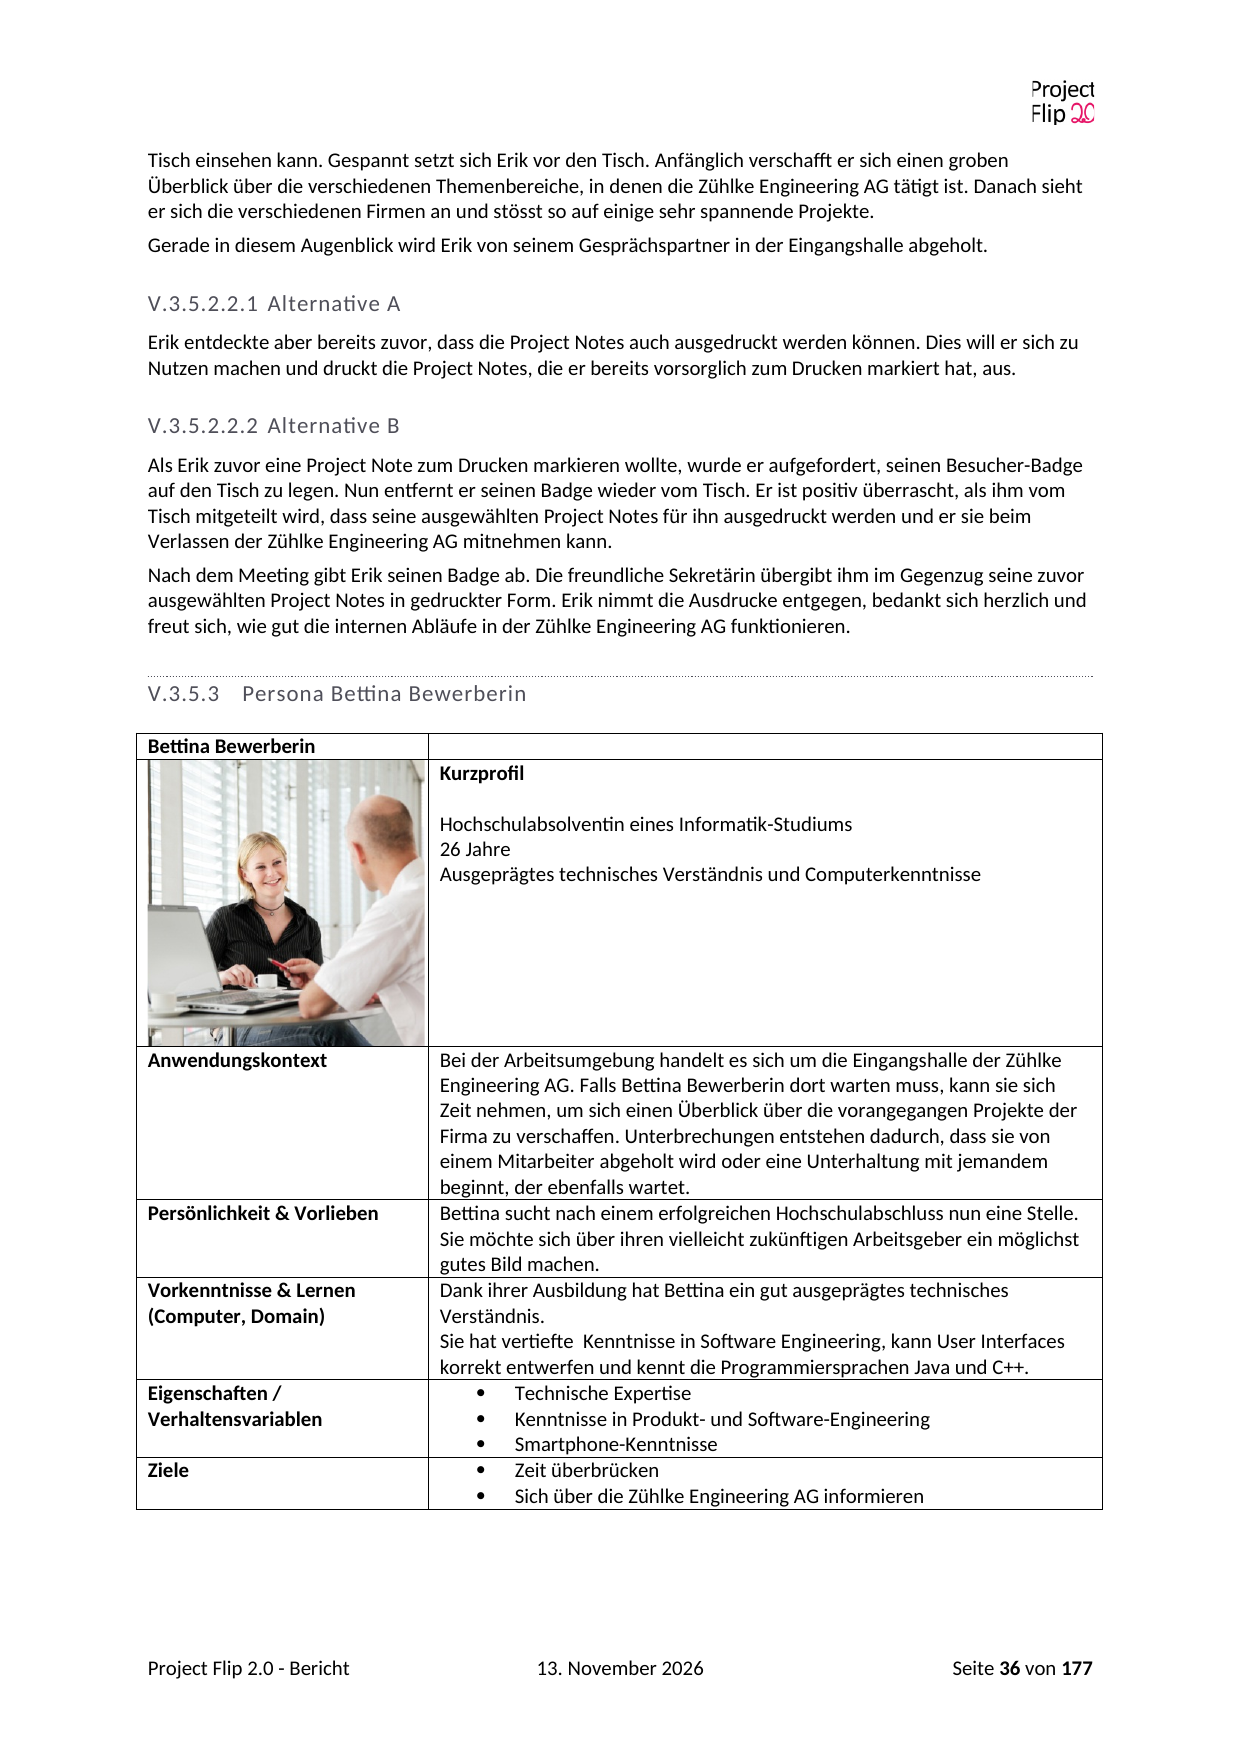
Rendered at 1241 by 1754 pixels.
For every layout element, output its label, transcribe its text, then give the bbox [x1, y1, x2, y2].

table_header Bettina Bewerberin [137, 734, 428, 759]
table_cell Ziele [137, 1458, 428, 1508]
table_header [429, 734, 1102, 759]
subtitle Alternative B [148, 411, 1093, 439]
table_cell Technische Expertise Kenntnisse in Produkt- und Software-Engineering Smartphone-Kenntnisse [429, 1380, 1102, 1457]
picture [1081, 79, 1097, 124]
table_cell Persönlichkeit & Vorlieben [137, 1200, 428, 1277]
subtitle Persona Bettina Bewerberin [148, 676, 1093, 707]
text Als Erik zuvor eine Project Note zum Drucken markieren wollte, wurde er aufgefordert, seinen Besucher-Badge auf den Tisch zu legen. Nun entfernt er seinen Badge wieder vom Tisch. Er ist positiv überrascht, als ihm vom Tisch mitgeteilt wird, dass seine ausgewählten Project Notes für ihn ausgedruckt werden und er sie beim Verlassen der Zühlke Engineering AG mitnehmen kann. [148, 452, 1093, 554]
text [148, 148, 1093, 224]
text Nach dem Meeting gibt Erik seinen Badge ab. Die freundliche Sekretärin übergibt ihm im Gegenzug seine zuvor ausgewählten Project Notes in gedruckter Form. Erik nimmt die Ausdrucke entgegen, bedankt sich herzlich und freut sich, wie gut die internen Abläufe in der Zühlke Engineering AG funktionieren. [148, 562, 1093, 638]
table_cell Eigenschaften / Verhaltensvariablen [137, 1380, 428, 1457]
subtitle Alternative A [148, 289, 1093, 317]
text Gerade in diesem Augenblick wird Erik von seinem Gesprächspartner in der Eingangshalle abgeholt. [148, 232, 1093, 258]
table_cell Kurzprofil Hochschulabsolventin eines Informatik-Studiums 26 Jahre Ausgeprägtes technisches Verständnis und Computerkenntnisse [429, 760, 1102, 1046]
table_cell Vorkenntnisse & Lernen (Computer, Domain) [137, 1278, 428, 1379]
table_cell Zeit überbrücken Sich über die Zühlke Engineering AG informieren [429, 1458, 1102, 1508]
picture [147, 760, 425, 1046]
table_cell Anwendungskontext [137, 1047, 428, 1199]
table_cell Bettina sucht nach einem erfolgreichen Hochschulabschluss nun eine Stelle. Sie möchte sich über ihren vielleicht zukünftigen Arbeitsgeber ein möglichst gutes Bild machen. [429, 1200, 1102, 1277]
table_cell [137, 760, 147, 1046]
text Erik entdeckte aber bereits zuvor, dass die Project Notes auch ausgedruckt werden können. Dies will er sich zu Nutzen machen und druckt die Project Notes, die er bereits vorsorglich zum Drucken markiert hat, aus. [148, 329, 1093, 380]
table_cell Bei der Arbeitsumgebung handelt es sich um die Eingangshalle der Zühlke Engineering AG. Falls Bettina Bewerberin dort warten muss, kann sie sich Zeit nehmen, um sich einen Überblick über die vorangegangen Projekte der Firma zu verschaffen. Unterbrechungen entstehen dadurch, dass sie von einem Mitarbeiter abgeholt wird oder eine Unterhaltung mit jemandem beginnt, der ebenfalls wartet. [429, 1047, 1102, 1199]
table_cell Dank ihrer Ausbildung hat Bettina ein gut ausgeprägtes technisches Verständnis. Sie hat vertiefte Kenntnisse in Software Engineering, kann User Interfaces korrekt entwerfen und kennt die Programmiersprachen Java und C++. [429, 1278, 1102, 1379]
